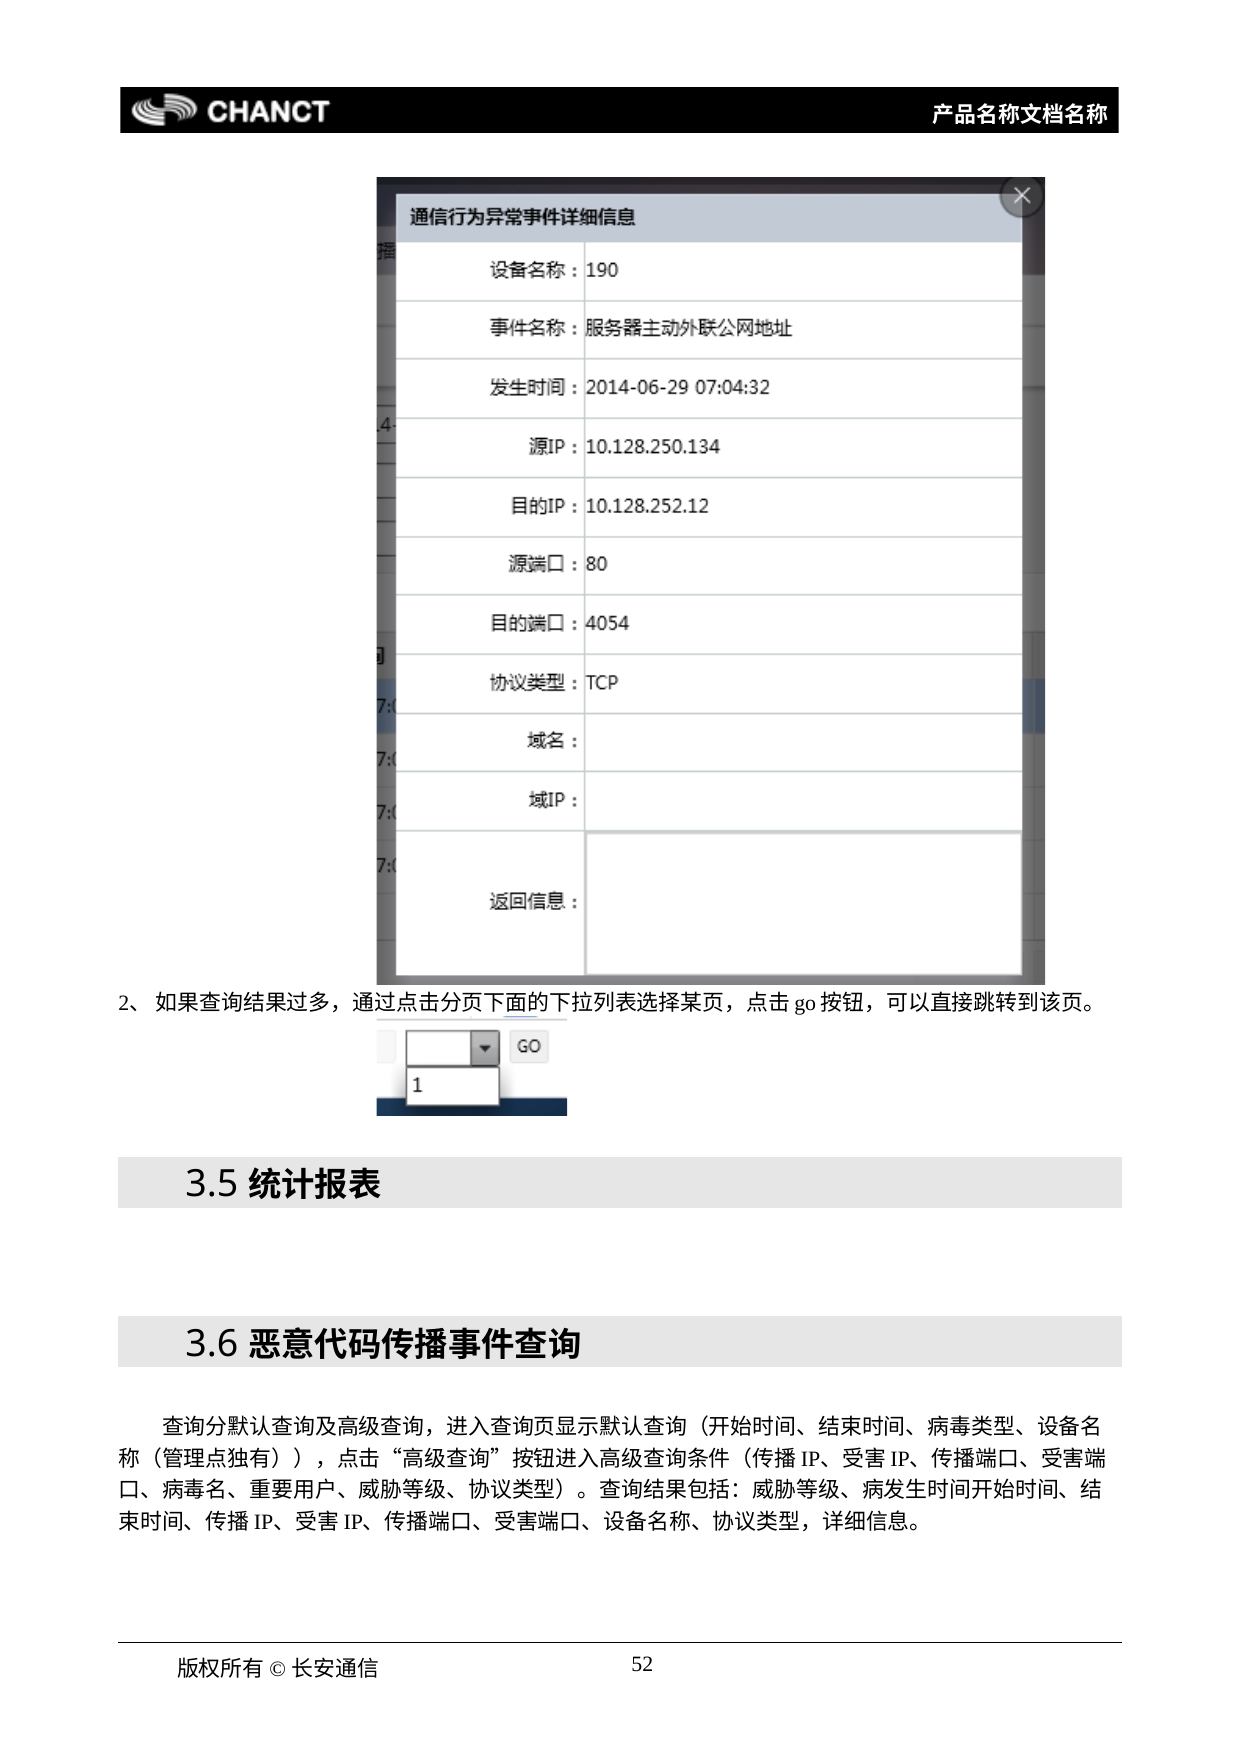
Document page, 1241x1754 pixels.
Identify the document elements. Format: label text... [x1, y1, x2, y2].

list 如果查询结果过多，通过点击分页下面的下拉列表选择某页，点击go按钮，可以直接跳转到该页。 [118, 985, 1122, 1017]
text 查询分默认查询及高级查询，进入查询页显示默认查询（开始时间、结束时间、病毒类型、设备名称（管理点独有）），点击“高级查询”按钮进入高级查询条件（传播IP、受害IP、传播端口、受害端口、病毒名、重要用户、威胁等级、协议类型）。查询结果包括：威胁等级、病发生时间开始时间、结束时间、传播IP、受害IP、传播端口、受害端口、设备名称、协议类型，详细信息。 [118, 1409, 1122, 1536]
picture [120, 87, 1119, 133]
picture [376, 1016, 568, 1116]
subtitle 统计报表 [118, 1157, 1122, 1208]
picture [376, 177, 1046, 985]
subtitle 恶意代码传播事件查询 [118, 1316, 1122, 1367]
